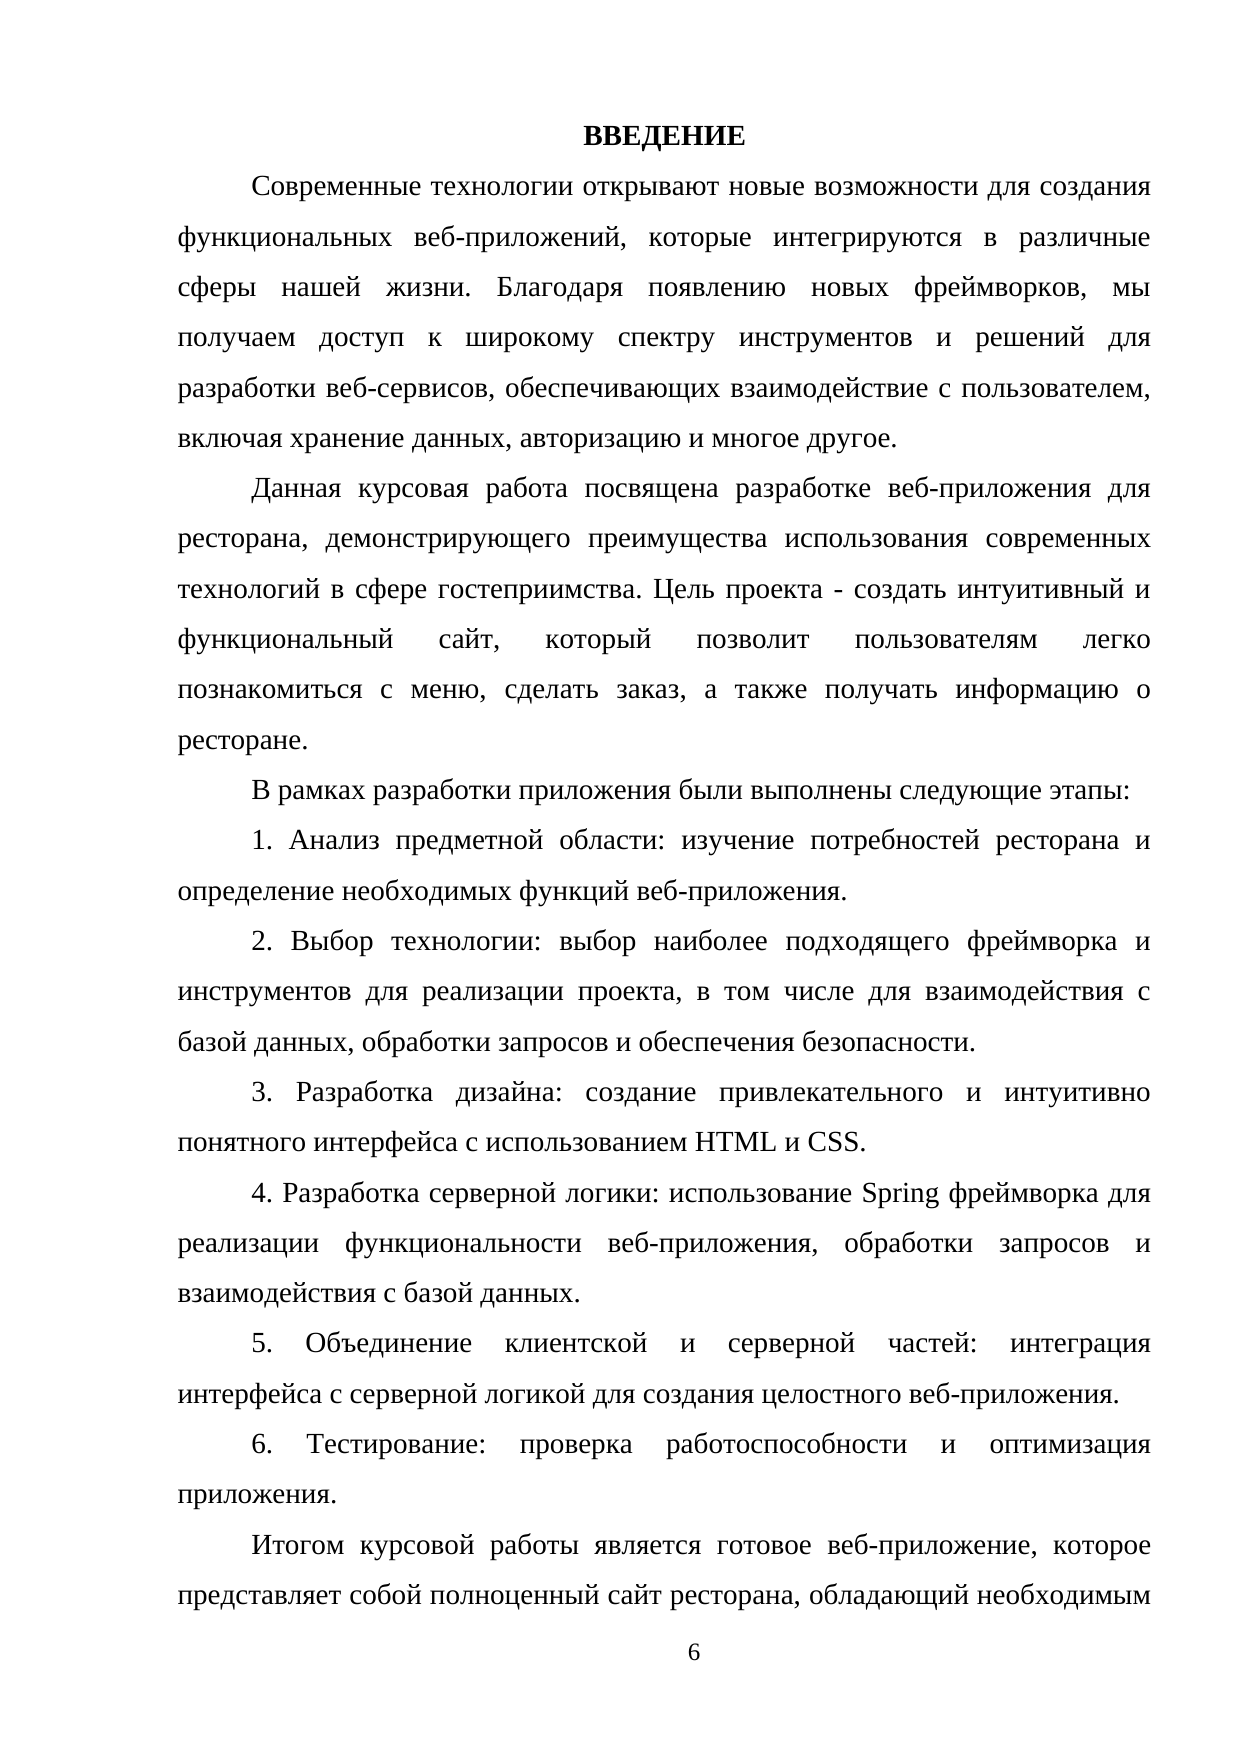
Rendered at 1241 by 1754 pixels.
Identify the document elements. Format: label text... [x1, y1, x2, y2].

text 3. Разработка дизайна: создание привлекательного и интуитивно понятного интерфейса с использованием HTML и CSS. [177, 1074, 1152, 1158]
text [177, 1527, 1152, 1611]
text Современные технологии открывают новые возможности для создания функциональных веб-приложений, которые интегрируются в различные сферы нашей жизни. Благодаря появлению новых фреймворков, мы получаем доступ к широкому спектру инструментов и решений для разработки веб-сервисов, обеспечивающих взаимодействие с пользователем, включая хранение данных, авторизацию и многое другое. [177, 168, 1152, 453]
text 1. Анализ предметной области: изучение потребностей ресторана и определение необходимых функций веб-приложения. [177, 822, 1152, 906]
text 4. Разработка серверной логики: использование Spring фреймворка для реализации функциональности веб-приложения, обработки запросов и взаимодействия с базой данных. [177, 1175, 1152, 1309]
text 5. Объединение клиентской и серверной частей: интеграция интерфейса с серверной логикой для создания целостного веб-приложения. [177, 1326, 1152, 1409]
text В рамках разработки приложения были выполнены следующие этапы: [177, 772, 1152, 806]
text 2. Выбор технологии: выбор наиболее подходящего фреймворка и инструментов для реализации проекта, в том числе для взаимодействия с базой данных, обработки запросов и обеспечения безопасности. [177, 923, 1152, 1057]
text Данная курсовая работа посвящена разработке веб-приложения для ресторана, демонстрирующего преимущества использования современных технологий в сфере гостеприимства. Цель проекта - создать интуитивный и функциональный сайт, который позволит пользователям легко познакомиться с меню, сделать заказ, а также получать информацию о ресторане. [177, 470, 1152, 755]
text 6. Тестирование: проверка работоспособности и оптимизация приложения. [177, 1426, 1152, 1510]
subtitle ВВЕДЕНИЕ [177, 118, 1152, 152]
